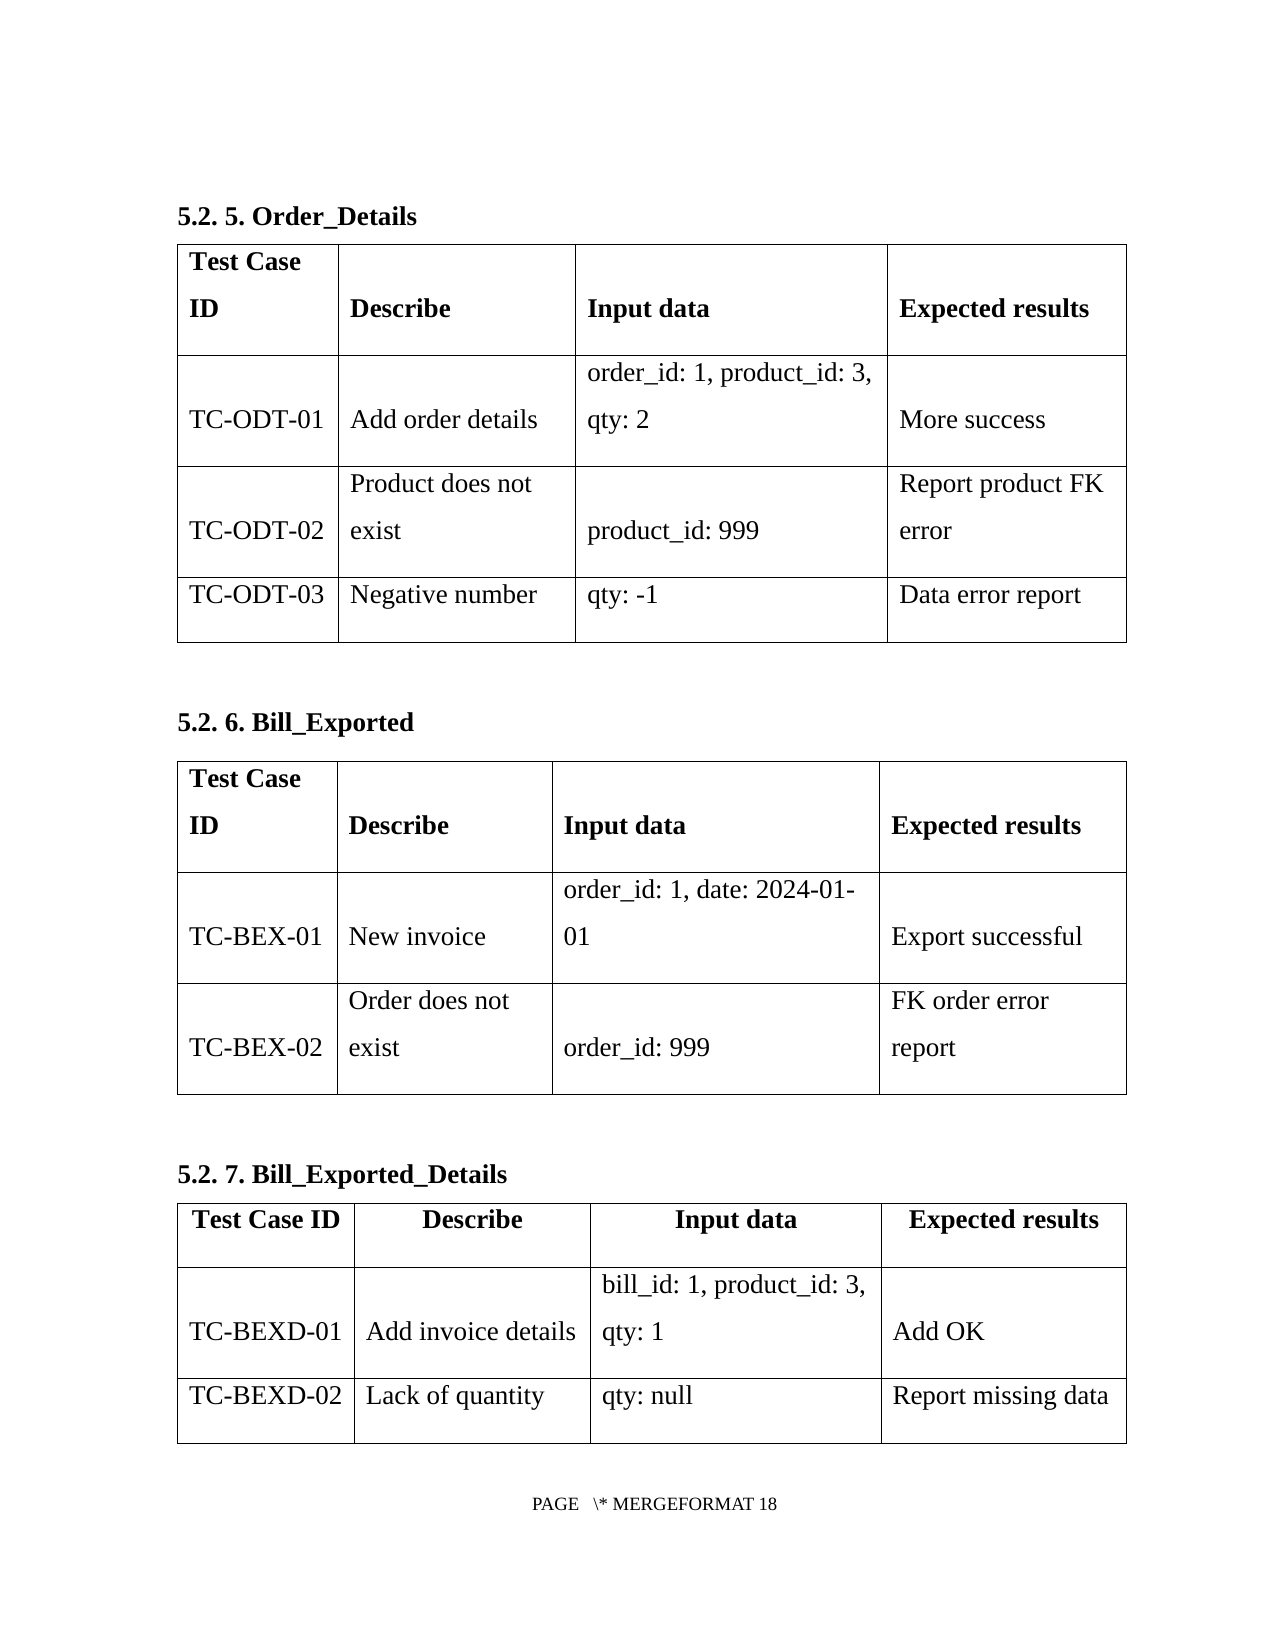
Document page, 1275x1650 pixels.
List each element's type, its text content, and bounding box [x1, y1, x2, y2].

subtitle 5.2. 6. Bill_Exported [177, 706, 1127, 737]
table_cell qty: null [591, 1379, 881, 1442]
table_cell New invoice [338, 873, 552, 983]
table_cell Data error report [888, 578, 1126, 642]
table_cell TC-BEX-01 [178, 873, 337, 983]
table_cell TC-ODT-03 [178, 578, 338, 642]
table_header Test Case ID [178, 1204, 354, 1267]
table_cell TC-BEXD-02 [178, 1379, 354, 1442]
table_cell product_id: 999 [576, 467, 887, 577]
table_cell Add OK [882, 1268, 1126, 1378]
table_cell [882, 1379, 1126, 1442]
table_cell order_id: 999 [553, 984, 879, 1094]
table_cell TC-ODT-02 [178, 467, 338, 577]
table_cell order_id: 1, date: 2024-01-01 [553, 873, 879, 983]
table_cell Lack of quantity [355, 1379, 590, 1442]
table_cell bill_id: 1, product_id: 3, qty: 1 [591, 1268, 881, 1378]
table_cell Order does not exist [338, 984, 552, 1094]
table_cell Report product FK error [888, 467, 1126, 577]
table_cell TC-ODT-01 [178, 356, 338, 466]
table_cell qty: -1 [576, 578, 887, 642]
table_cell order_id: 1, product_id: 3, qty: 2 [576, 356, 887, 466]
table_cell More success [888, 356, 1126, 466]
table_header Describe [338, 762, 552, 872]
table_cell Negative number [339, 578, 575, 642]
table_cell Add invoice details [355, 1268, 590, 1378]
table_cell TC-BEXD-01 [178, 1268, 354, 1378]
table_header Expected results [882, 1204, 1126, 1267]
table_cell FK order error report [880, 984, 1126, 1094]
table_header Expected results [888, 245, 1126, 355]
table_header Test Case ID [178, 245, 338, 355]
table_header Expected results [880, 762, 1126, 872]
table_header Input data [553, 762, 879, 872]
subtitle 5.2. 5. Order_Details [177, 200, 1127, 231]
table_cell TC-BEX-02 [178, 984, 337, 1094]
table_header Describe [339, 245, 575, 355]
table_cell Add order details [339, 356, 575, 466]
table_header Input data [576, 245, 887, 355]
table_header Input data [591, 1204, 881, 1267]
table_cell Product does not exist [339, 467, 575, 577]
subtitle 5.2. 7. Bill_Exported_Details [177, 1158, 1127, 1190]
table_header Describe [355, 1204, 590, 1267]
table_cell Export successful [880, 873, 1126, 983]
table_header Test Case ID [178, 762, 337, 872]
